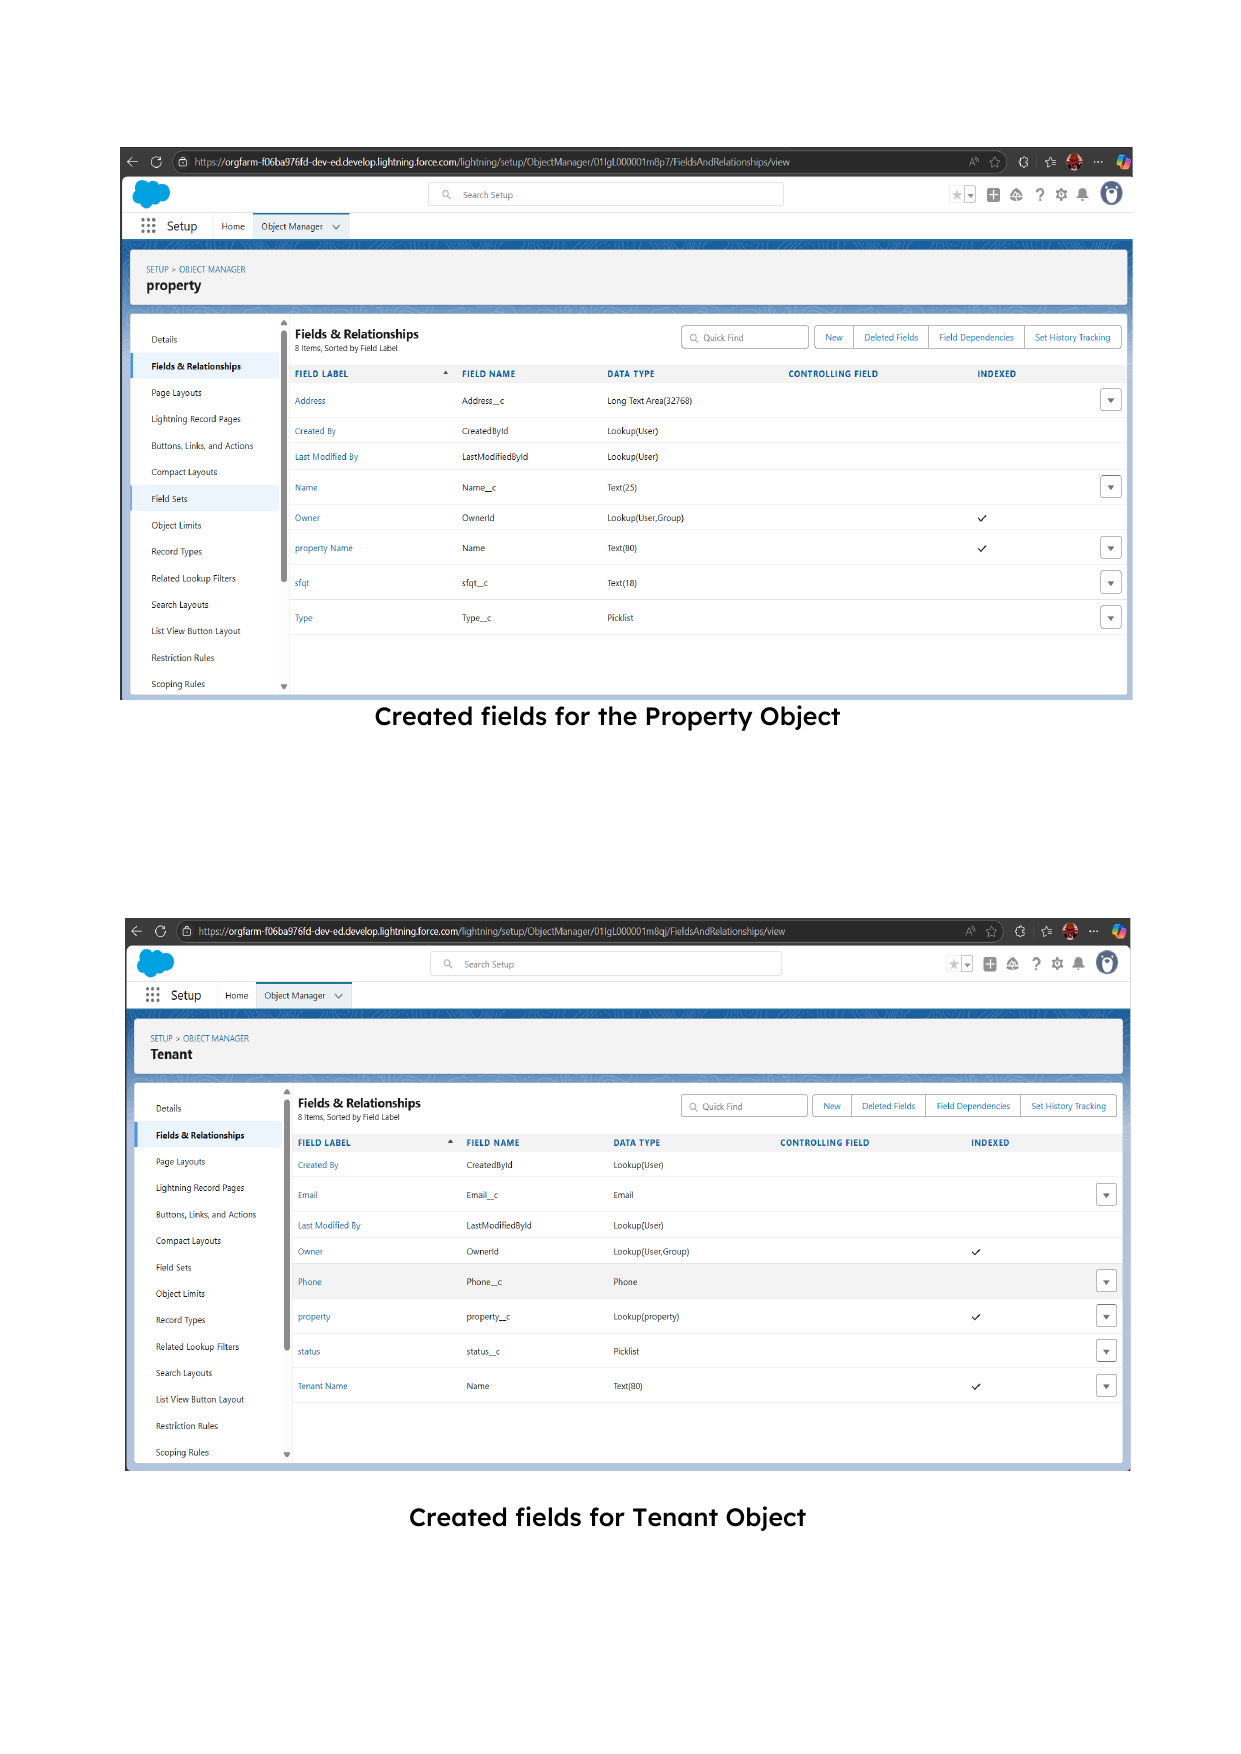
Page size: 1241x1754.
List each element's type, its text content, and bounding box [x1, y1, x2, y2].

text Created fields for the Property Object [75, 700, 1140, 731]
picture [125, 918, 1131, 1471]
picture [120, 147, 1133, 700]
text Created fields for Tenant Object [75, 1502, 1140, 1533]
